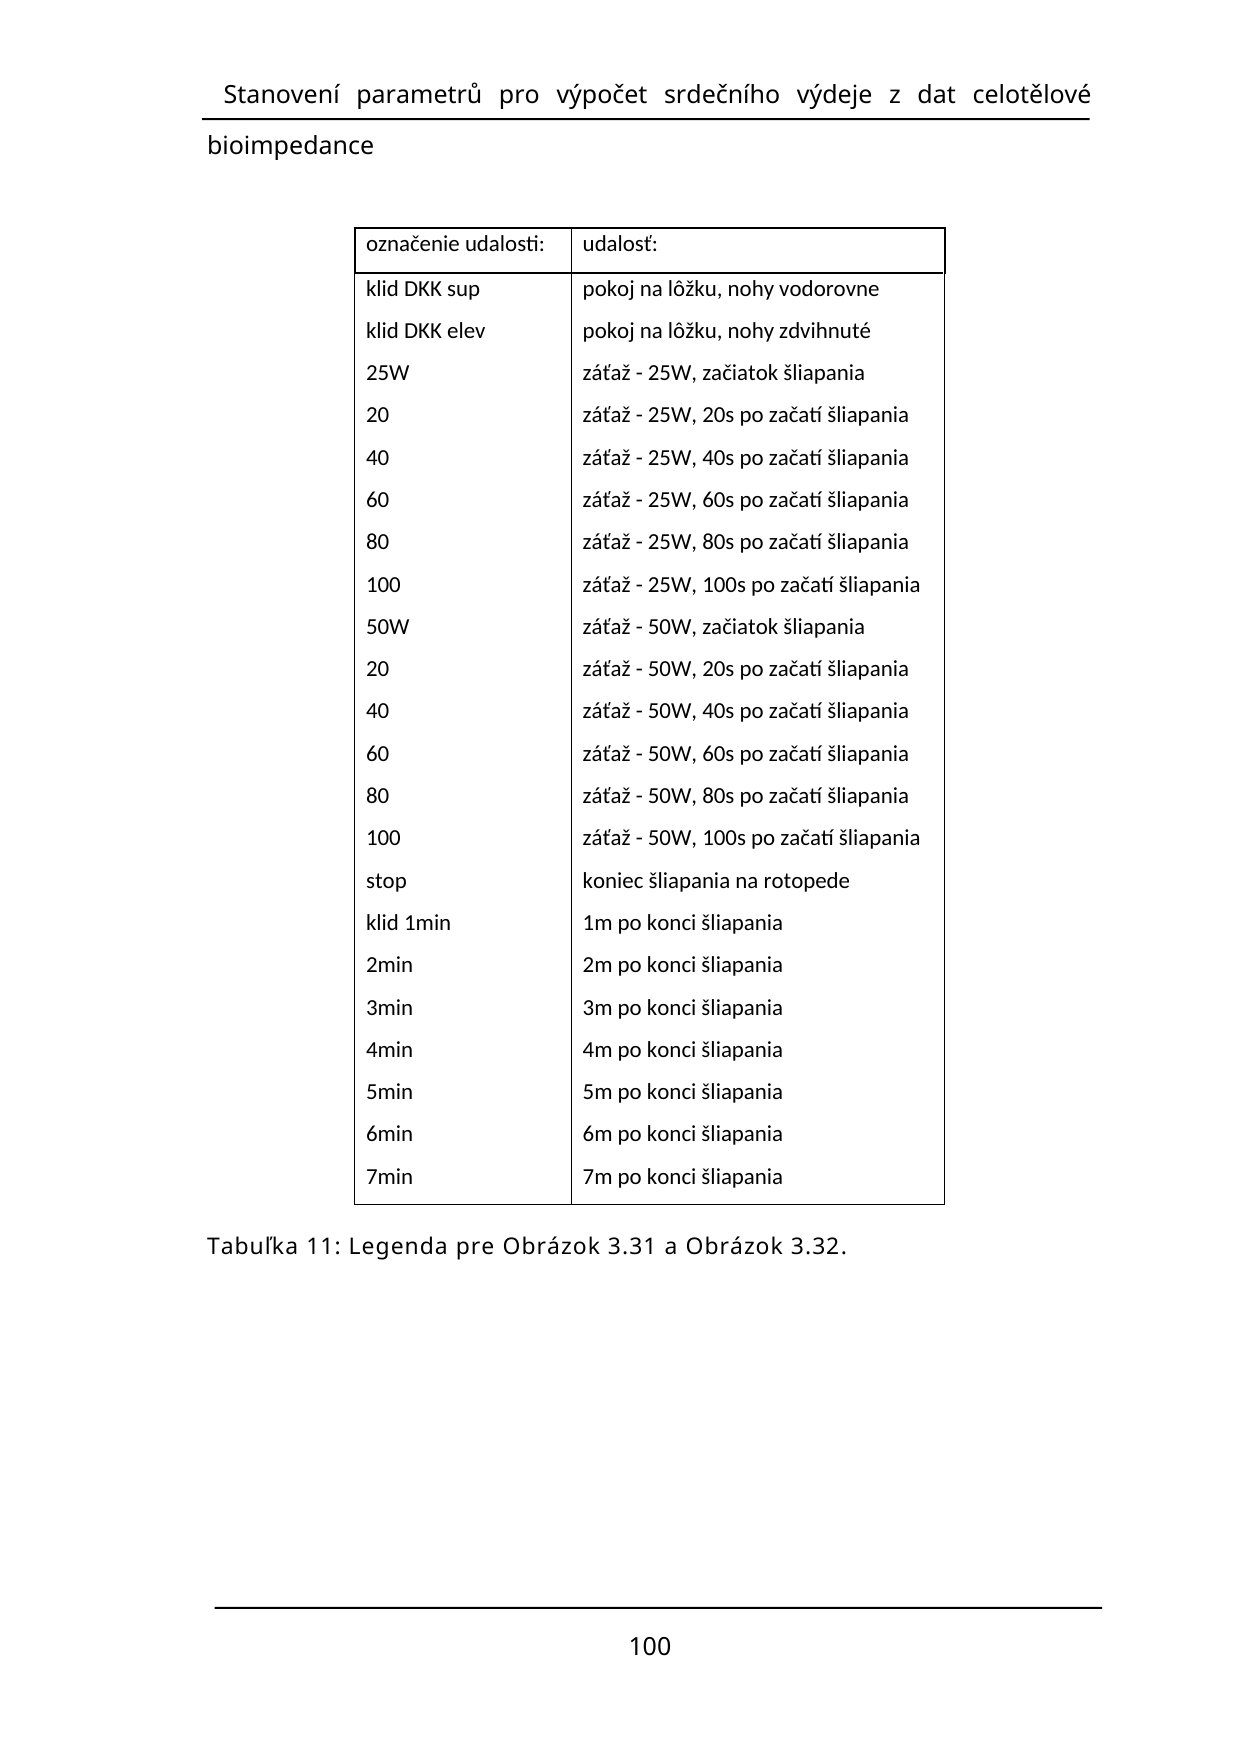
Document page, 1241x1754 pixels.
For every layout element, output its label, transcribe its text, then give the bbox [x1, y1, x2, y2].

table_cell koniec šliapania na rotopede [572, 866, 944, 908]
table_cell 5min [355, 1077, 571, 1119]
table_cell 1m po konci šliapania [572, 908, 944, 950]
table_cell 25W [355, 358, 571, 401]
table_header udalosť: [572, 229, 944, 272]
table_cell 50W [355, 612, 571, 654]
table_cell 100 [355, 824, 571, 866]
table_cell 7m po konci šliapania [572, 1162, 944, 1204]
table_cell 4m po konci šliapania [572, 1035, 944, 1077]
table_cell 5m po konci šliapania [572, 1077, 944, 1119]
table_cell záťaž - 25W, 40s po začatí šliapania [572, 443, 944, 485]
table_cell 2min [355, 950, 571, 993]
table_cell 40 [355, 697, 571, 739]
table_cell 60 [355, 485, 571, 527]
table_cell klid 1min [355, 908, 571, 950]
table_cell záťaž - 50W, 100s po začatí šliapania [572, 824, 944, 866]
table_cell 80 [355, 781, 571, 823]
table_cell záťaž - 50W, 80s po začatí šliapania [572, 781, 944, 823]
table_cell 40 [355, 443, 571, 485]
table_cell 2m po konci šliapania [572, 950, 944, 993]
table_cell 6m po konci šliapania [572, 1120, 944, 1162]
table_cell 3min [355, 993, 571, 1035]
table_cell pokoj na lôžku, nohy zdvihnuté [572, 316, 944, 358]
table_cell 3m po konci šliapania [572, 993, 944, 1035]
table_cell klid DKK elev [355, 316, 571, 358]
table_cell stop [355, 866, 571, 908]
table_cell 100 [355, 570, 571, 612]
table_cell záťaž - 50W, 40s po začatí šliapania [572, 697, 944, 739]
table_header označenie udalosti: [356, 229, 571, 272]
table_cell záťaž - 50W, 20s po začatí šliapania [572, 654, 944, 697]
table_cell pokoj na lôžku, nohy vodorovne [572, 272, 944, 316]
table_cell záťaž - 50W, začiatok šliapania [572, 612, 944, 654]
table_cell záťaž - 25W, 100s po začatí šliapania [572, 570, 944, 612]
table_cell záťaž - 25W, 20s po začatí šliapania [572, 401, 944, 443]
table_cell 6min [355, 1120, 571, 1162]
table_cell záťaž - 25W, začiatok šliapania [572, 358, 944, 401]
table_cell 60 [355, 739, 571, 781]
table_cell záťaž - 25W, 60s po začatí šliapania [572, 485, 944, 527]
table_cell 4min [355, 1035, 571, 1077]
table_cell 20 [355, 654, 571, 697]
table_cell 20 [355, 401, 571, 443]
table_cell 80 [355, 528, 571, 570]
table_cell klid DKK sup [355, 274, 571, 316]
table_cell záťaž - 25W, 80s po začatí šliapania [572, 528, 944, 570]
table_cell 7min [355, 1162, 571, 1204]
table_cell záťaž - 50W, 60s po začatí šliapania [572, 739, 944, 781]
